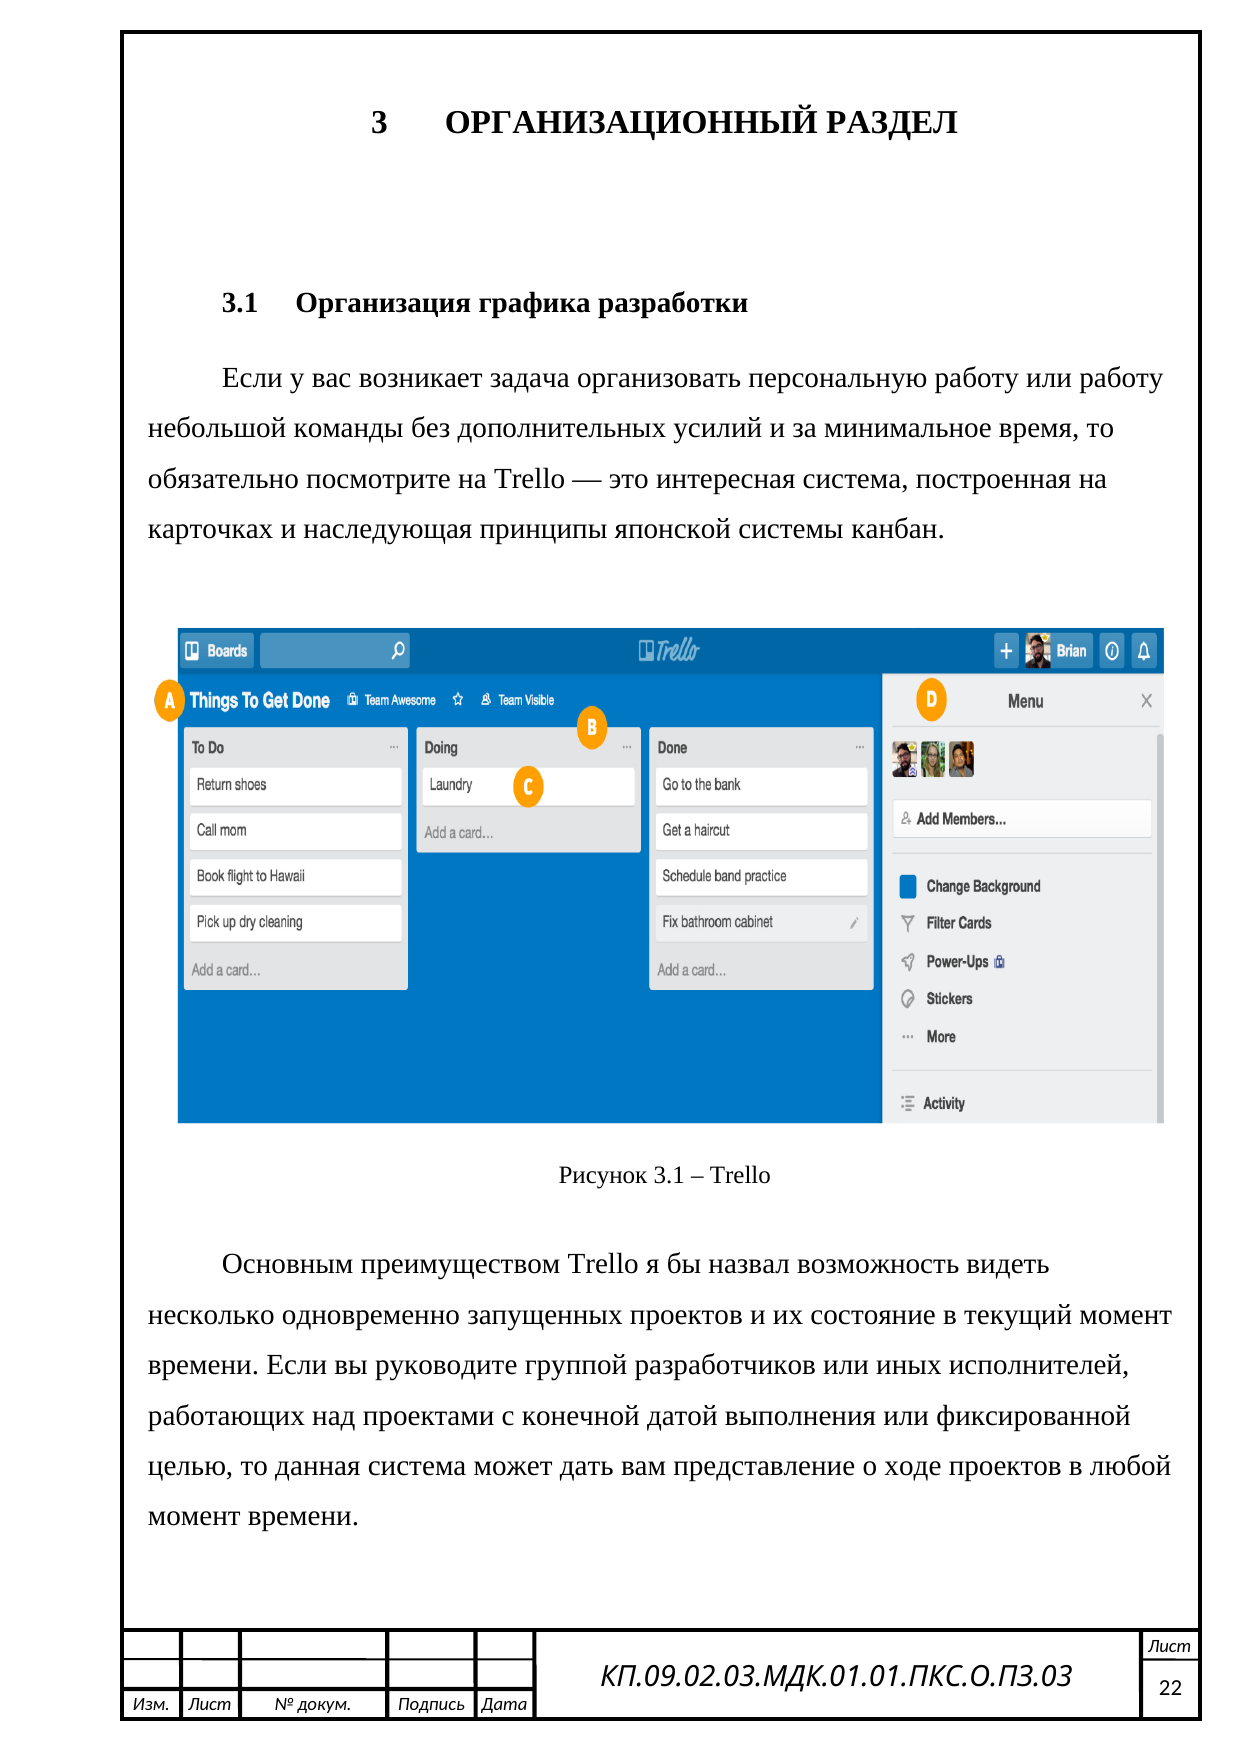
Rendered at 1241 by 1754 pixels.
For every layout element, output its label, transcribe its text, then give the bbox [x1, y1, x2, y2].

text Основным преимуществом Trello я бы назвал возможность видеть несколько одновременно запущенных проектов и их состояние в текущий момент времени. Если вы руководите группой разработчиков или иных исполнителей, работающих над проектами с конечной датой выполнения или фиксированной целью, то данная система может дать вам представление о ходе проектов в любой момент времени. [148, 1247, 1181, 1532]
list ОРГАНИЗАЦИОННЫЙ РАЗДЕЛ [148, 102, 1181, 140]
text 3.1 Организация графика разработки [148, 285, 1181, 318]
picture [150, 611, 1179, 1142]
list Рисунок 3.1 – Trello [148, 1160, 1181, 1189]
text Если у вас возникает задача организовать персональную работу или работу небольшой команды без дополнительных усилий и за минимальное время, то обязательно посмотрите на Trello — это интересная система, построенная на карточках и наследующая принципы японской системы канбан. [148, 360, 1181, 545]
